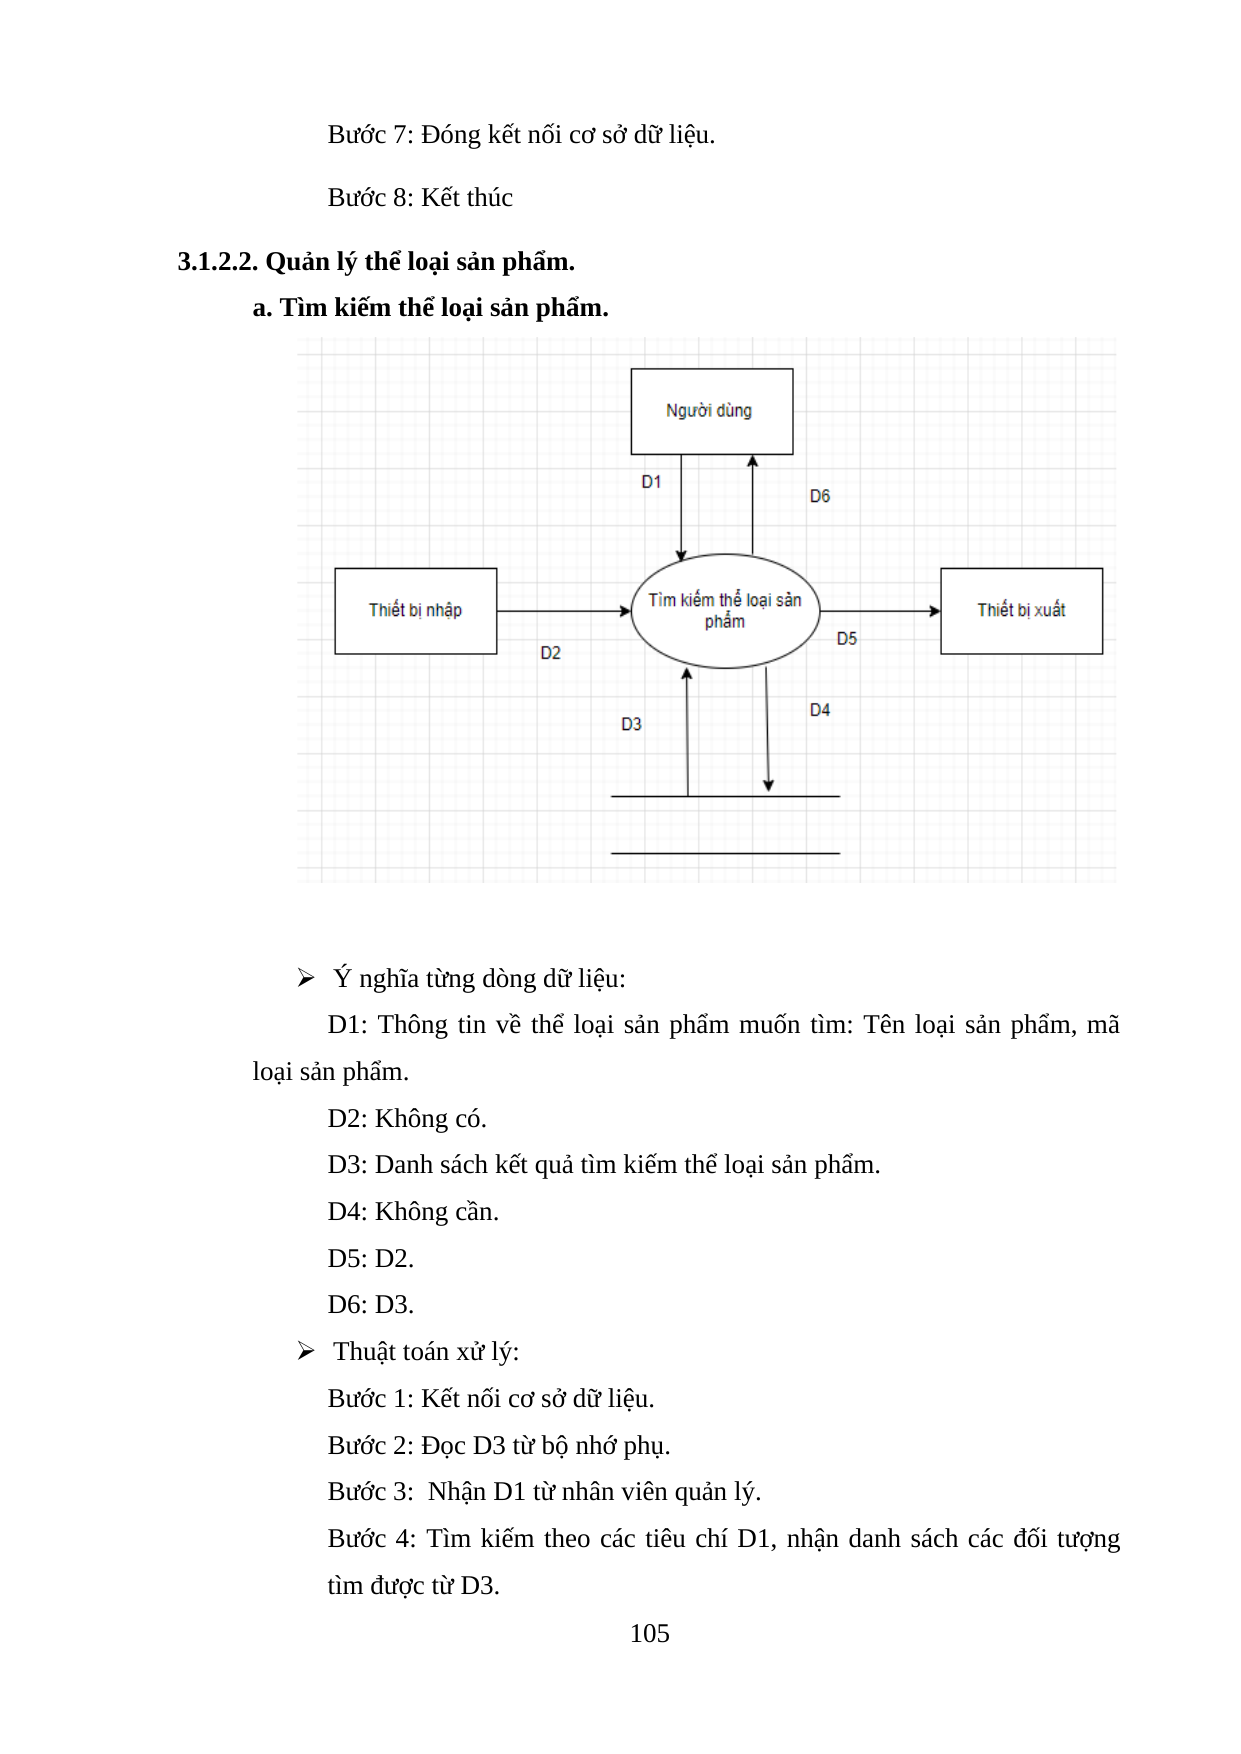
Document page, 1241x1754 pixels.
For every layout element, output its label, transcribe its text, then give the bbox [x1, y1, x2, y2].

text Bước 2: Đọc D3 từ bộ nhớ phụ. [252, 1429, 1122, 1460]
text D1: Thông tin về thể loại sản phẩm muốn tìm: Tên loại sản phẩm, mã loại sản phẩm. [252, 1008, 1122, 1086]
text Bước 8: Kết thúc [252, 181, 1122, 213]
text D6: D3. [252, 1288, 1122, 1320]
text Bước 1: Kết nối cơ sở dữ liệu. [252, 1382, 1122, 1413]
picture [297, 337, 1117, 883]
subtitle 3.1.2.2. Quản lý thể loại sản phẩm. [177, 245, 1122, 276]
list Thuật toán xử lý: [295, 1335, 1122, 1366]
list Ý nghĩa từng dòng dữ liệu: [295, 962, 1122, 993]
text D4: Không cần. [252, 1195, 1122, 1226]
text D3: Danh sách kết quả tìm kiếm thể loại sản phẩm. [252, 1148, 1122, 1180]
text D2: Không có. [252, 1102, 1122, 1133]
text D5: D2. [252, 1242, 1122, 1273]
text Bước 3: Nhận D1 từ nhân viên quản lý. [252, 1475, 1122, 1507]
text Bước 4: Tìm kiếm theo các tiêu chí D1, nhận danh sách các đối tượng tìm được từ D3. [327, 1522, 1122, 1600]
text Bước 7: Đóng kết nối cơ sở dữ liệu. [252, 118, 1122, 149]
subtitle a. Tìm kiếm thể loại sản phẩm. [177, 291, 1122, 322]
